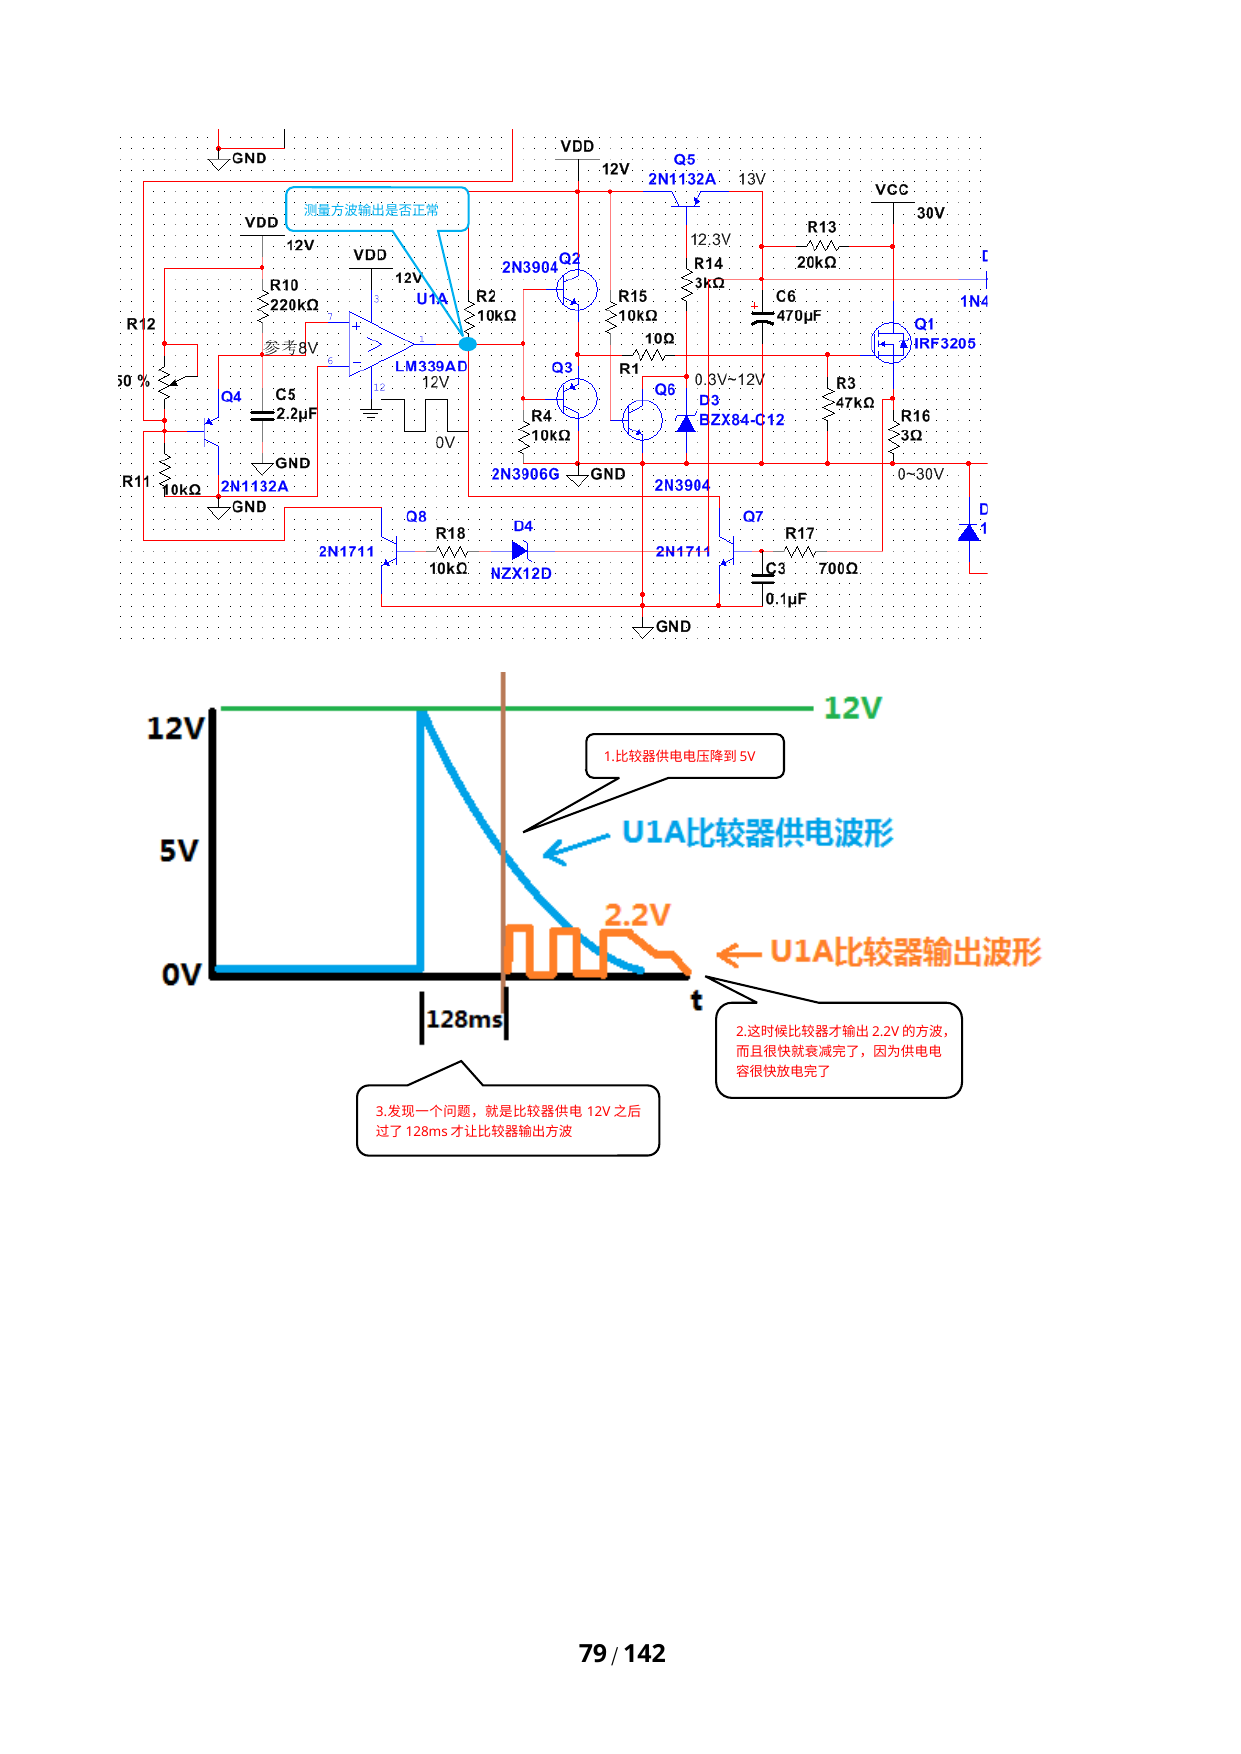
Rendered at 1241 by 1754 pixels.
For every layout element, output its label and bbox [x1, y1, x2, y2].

picture [718, 982, 961, 1053]
picture [118, 129, 988, 642]
picture [875, 1046, 884, 1053]
picture [118, 672, 1061, 1053]
